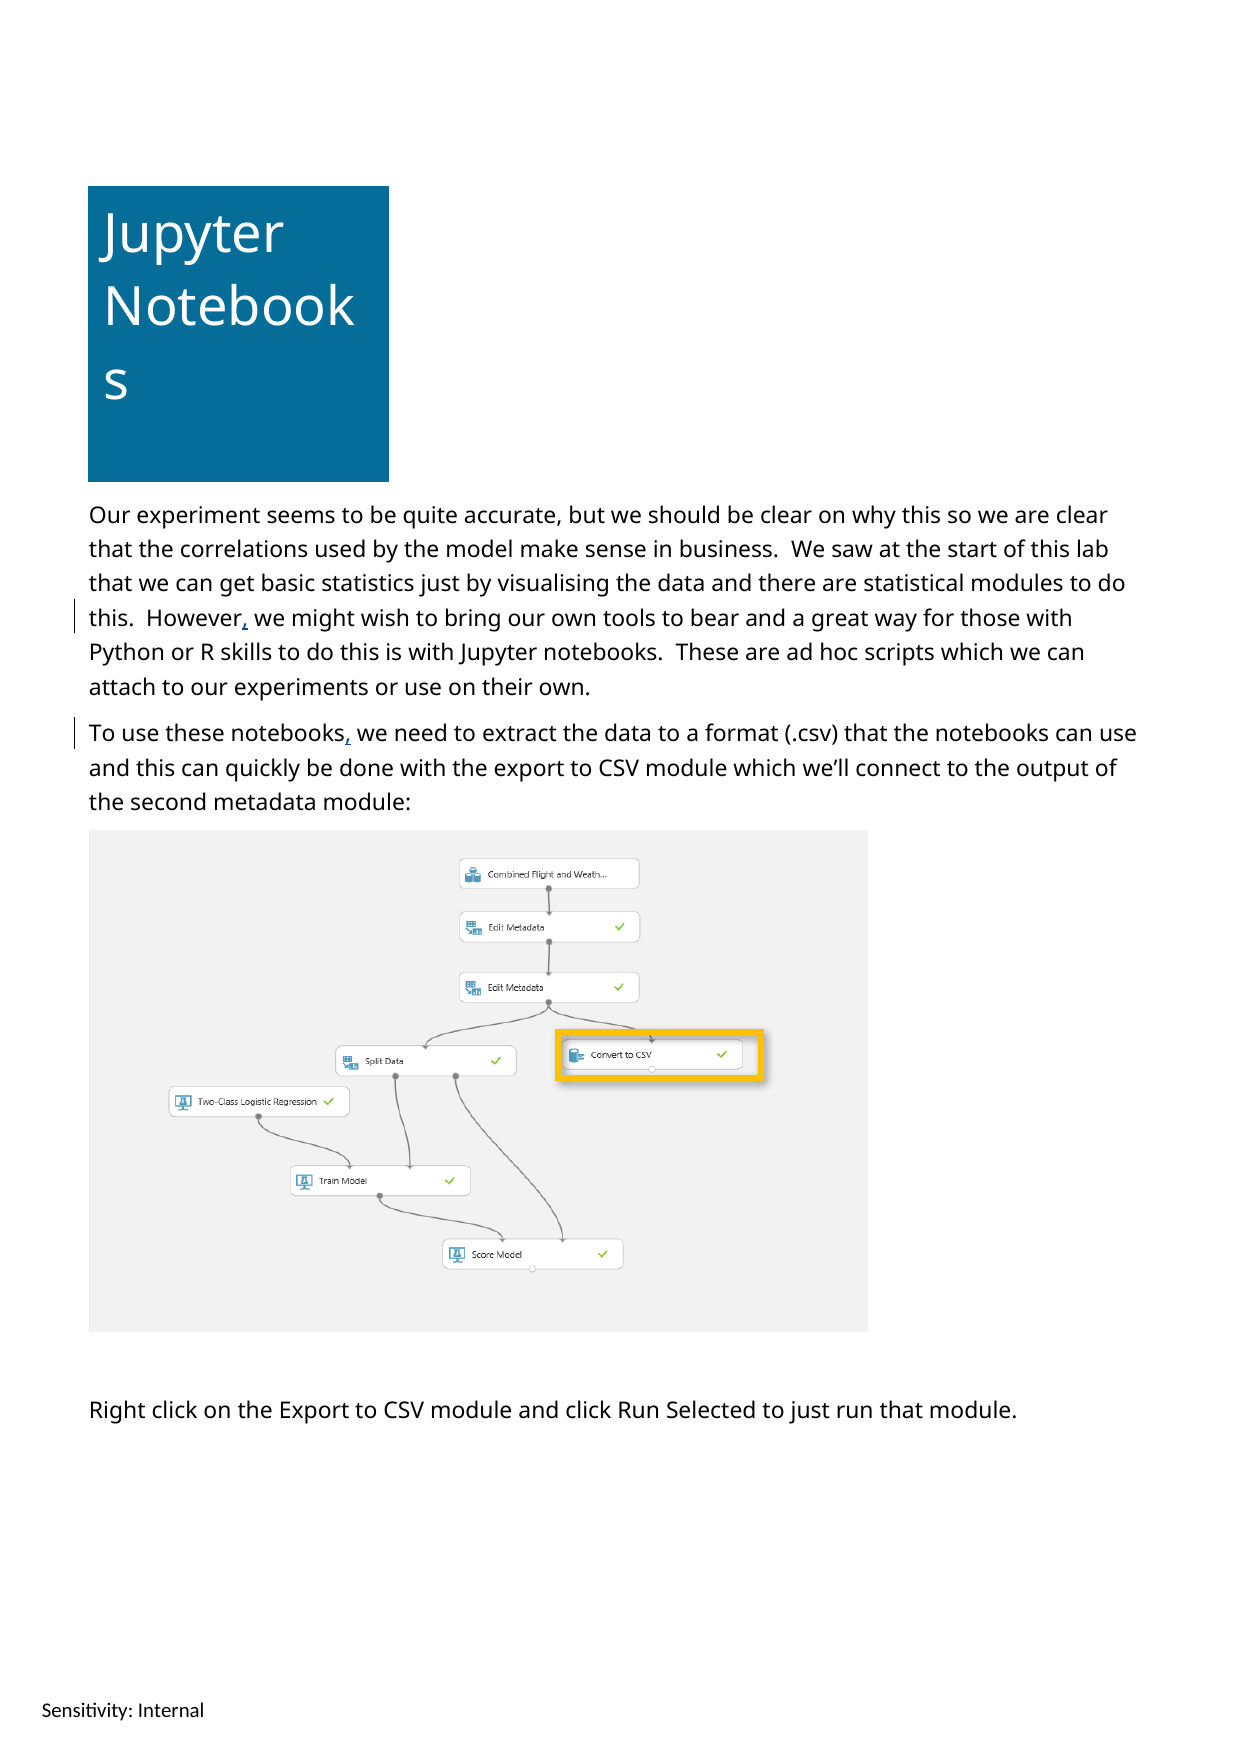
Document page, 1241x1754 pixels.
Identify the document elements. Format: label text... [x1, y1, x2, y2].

text Our experiment seems to be quite accurate, but we should be clear on why this so we are clear that the correlations used by the model make sense in business. We saw at the start of this lab that we can get basic statistics just by visualising the data and there are statistical modules to do this. However we might wish to bring our own tools to bear and a great way for those with Python or R skills to do this is with Jupyter notebooks. These are ad hoc scripts which we can attach to our experiments or use on their own. [89, 499, 1152, 702]
text Right click on the Export to CSV module and click Run Selected to just run that module. [89, 1394, 1152, 1425]
picture [88, 830, 868, 1332]
text To use these notebooks we need to extract the data to a format (.csv) that the notebooks can use and this can quickly be done with the export to CSV module which we’ll connect to the output of the second metadata module: [89, 717, 1152, 817]
